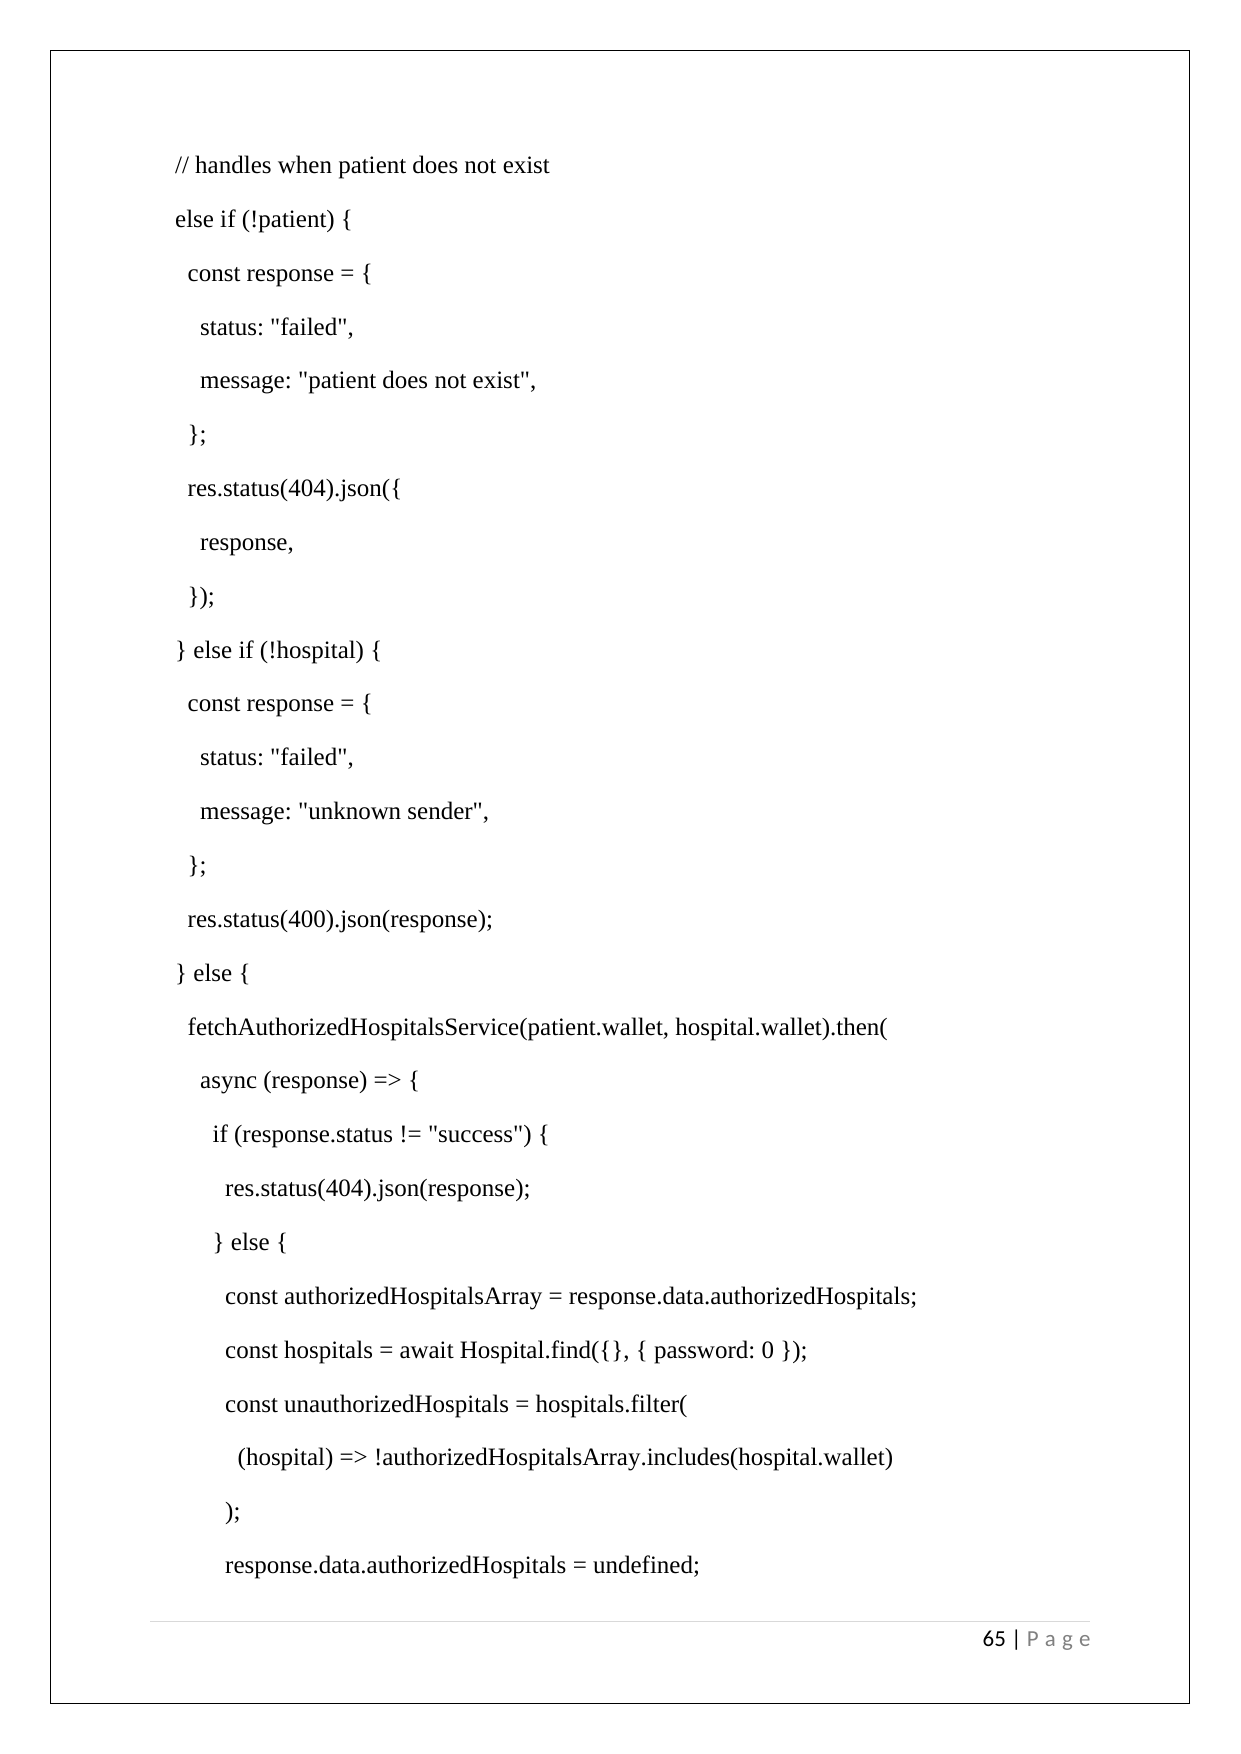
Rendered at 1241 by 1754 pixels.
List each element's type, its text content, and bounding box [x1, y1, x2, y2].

text const response = { [150, 258, 1090, 286]
text }; [150, 850, 1090, 879]
text status: "failed", [150, 312, 1090, 340]
text ); [150, 1496, 1090, 1525]
text status: "failed", [150, 742, 1090, 771]
text (hospital) => !authorizedHospitalsArray.includes(hospital.wallet) [150, 1442, 1090, 1471]
text const authorizedHospitalsArray = response.data.authorizedHospitals; [150, 1281, 1090, 1310]
text res.status(404).json({ [150, 473, 1090, 502]
text } else { [150, 1227, 1090, 1256]
text response.data.authorizedHospitals = undefined; [150, 1550, 1090, 1579]
text if (response.status != "success") { [150, 1119, 1090, 1148]
text message: "patient does not exist", [150, 365, 1090, 394]
text res.status(400).json(response); [150, 904, 1090, 933]
text message: "unknown sender", [150, 796, 1090, 825]
text async (response) => { [150, 1066, 1090, 1094]
text // handles when patient does not exist [150, 150, 1090, 179]
text const response = { [150, 688, 1090, 717]
text }); [150, 581, 1090, 609]
text }; [150, 419, 1090, 448]
text else if (!patient) { [150, 204, 1090, 233]
text const unauthorizedHospitals = hospitals.filter( [150, 1389, 1090, 1417]
text res.status(404).json(response); [150, 1173, 1090, 1202]
text const hospitals = await Hospital.find({}, { password: 0 }); [150, 1335, 1090, 1363]
text fetchAuthorizedHospitalsService(patient.wallet, hospital.wallet).then( [150, 1012, 1090, 1040]
text } else if (!hospital) { [150, 635, 1090, 663]
text } else { [150, 958, 1090, 987]
text response, [150, 527, 1090, 556]
